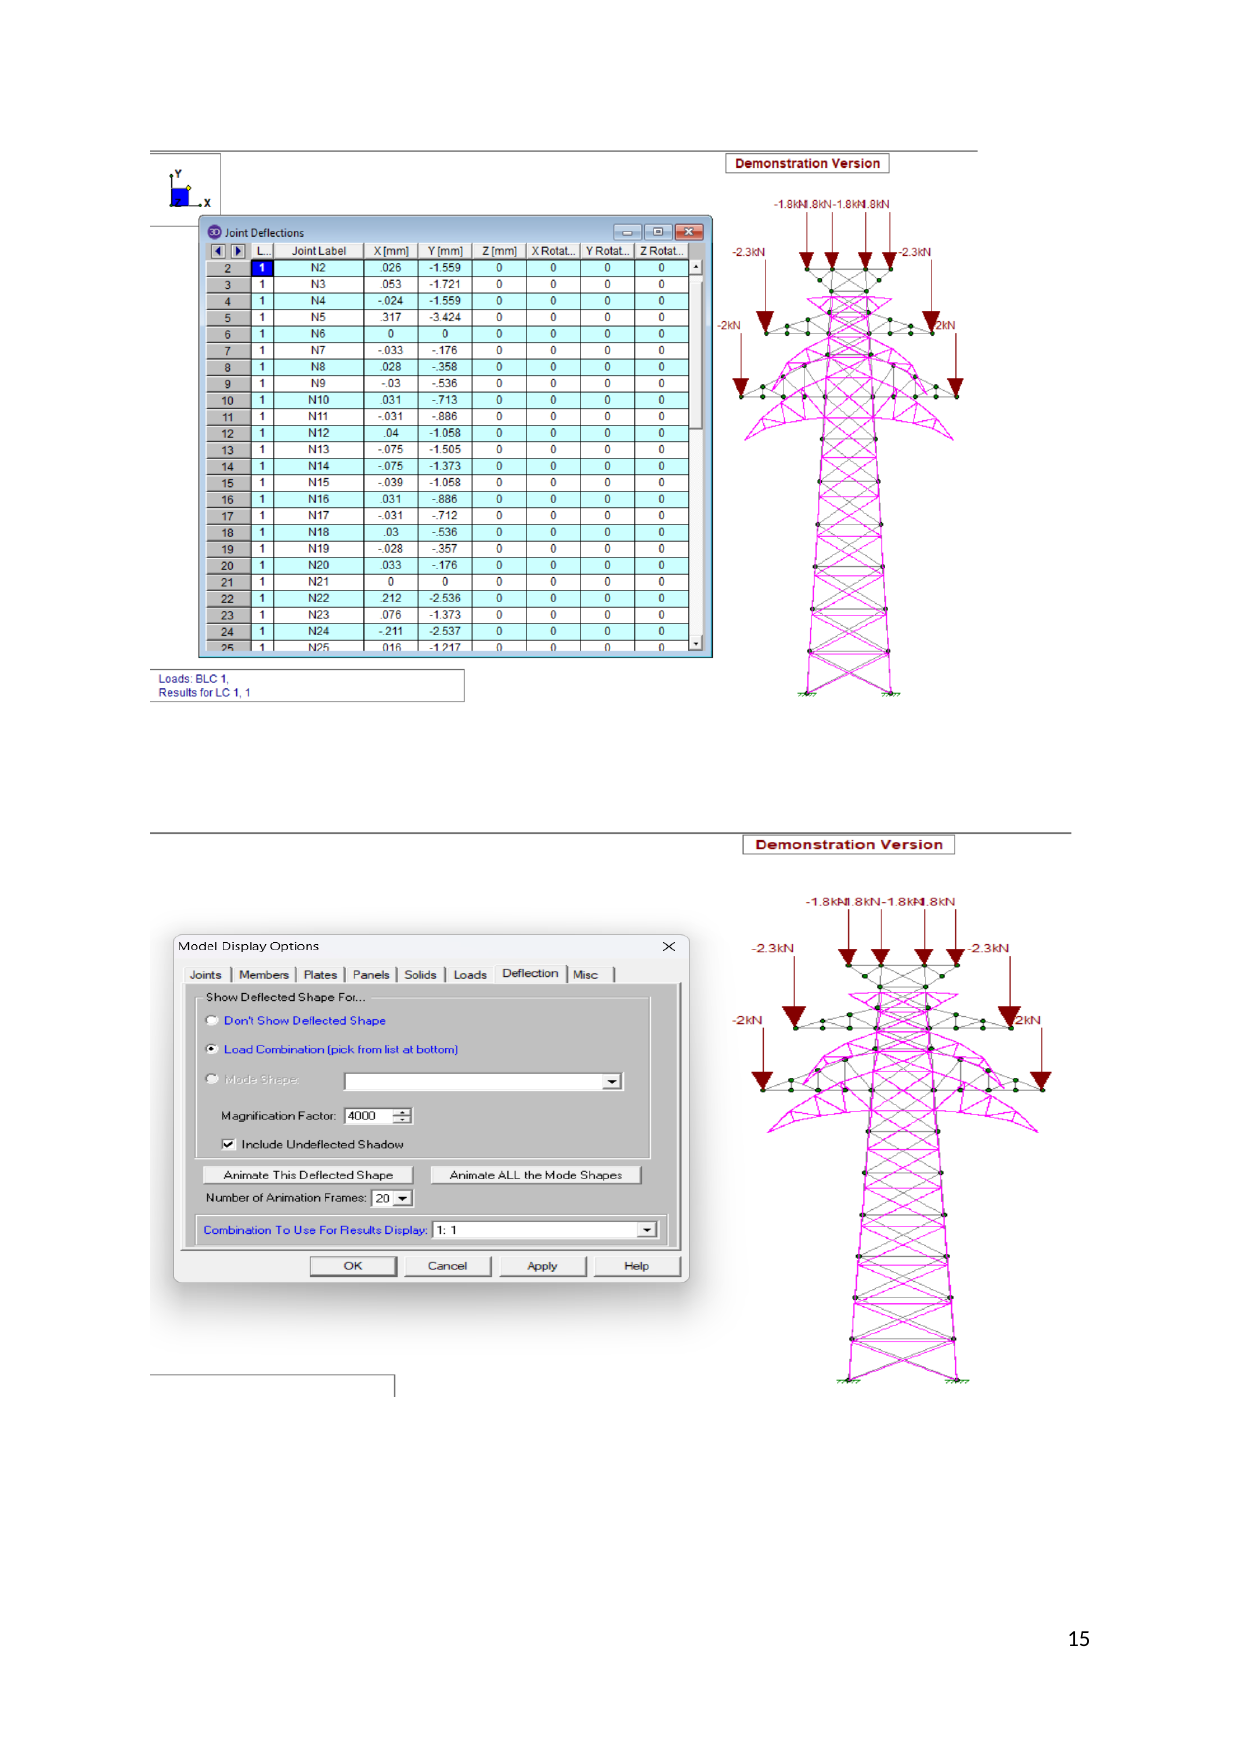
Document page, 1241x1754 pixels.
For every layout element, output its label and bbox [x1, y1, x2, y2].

picture [150, 832, 1072, 1397]
picture [150, 150, 978, 704]
